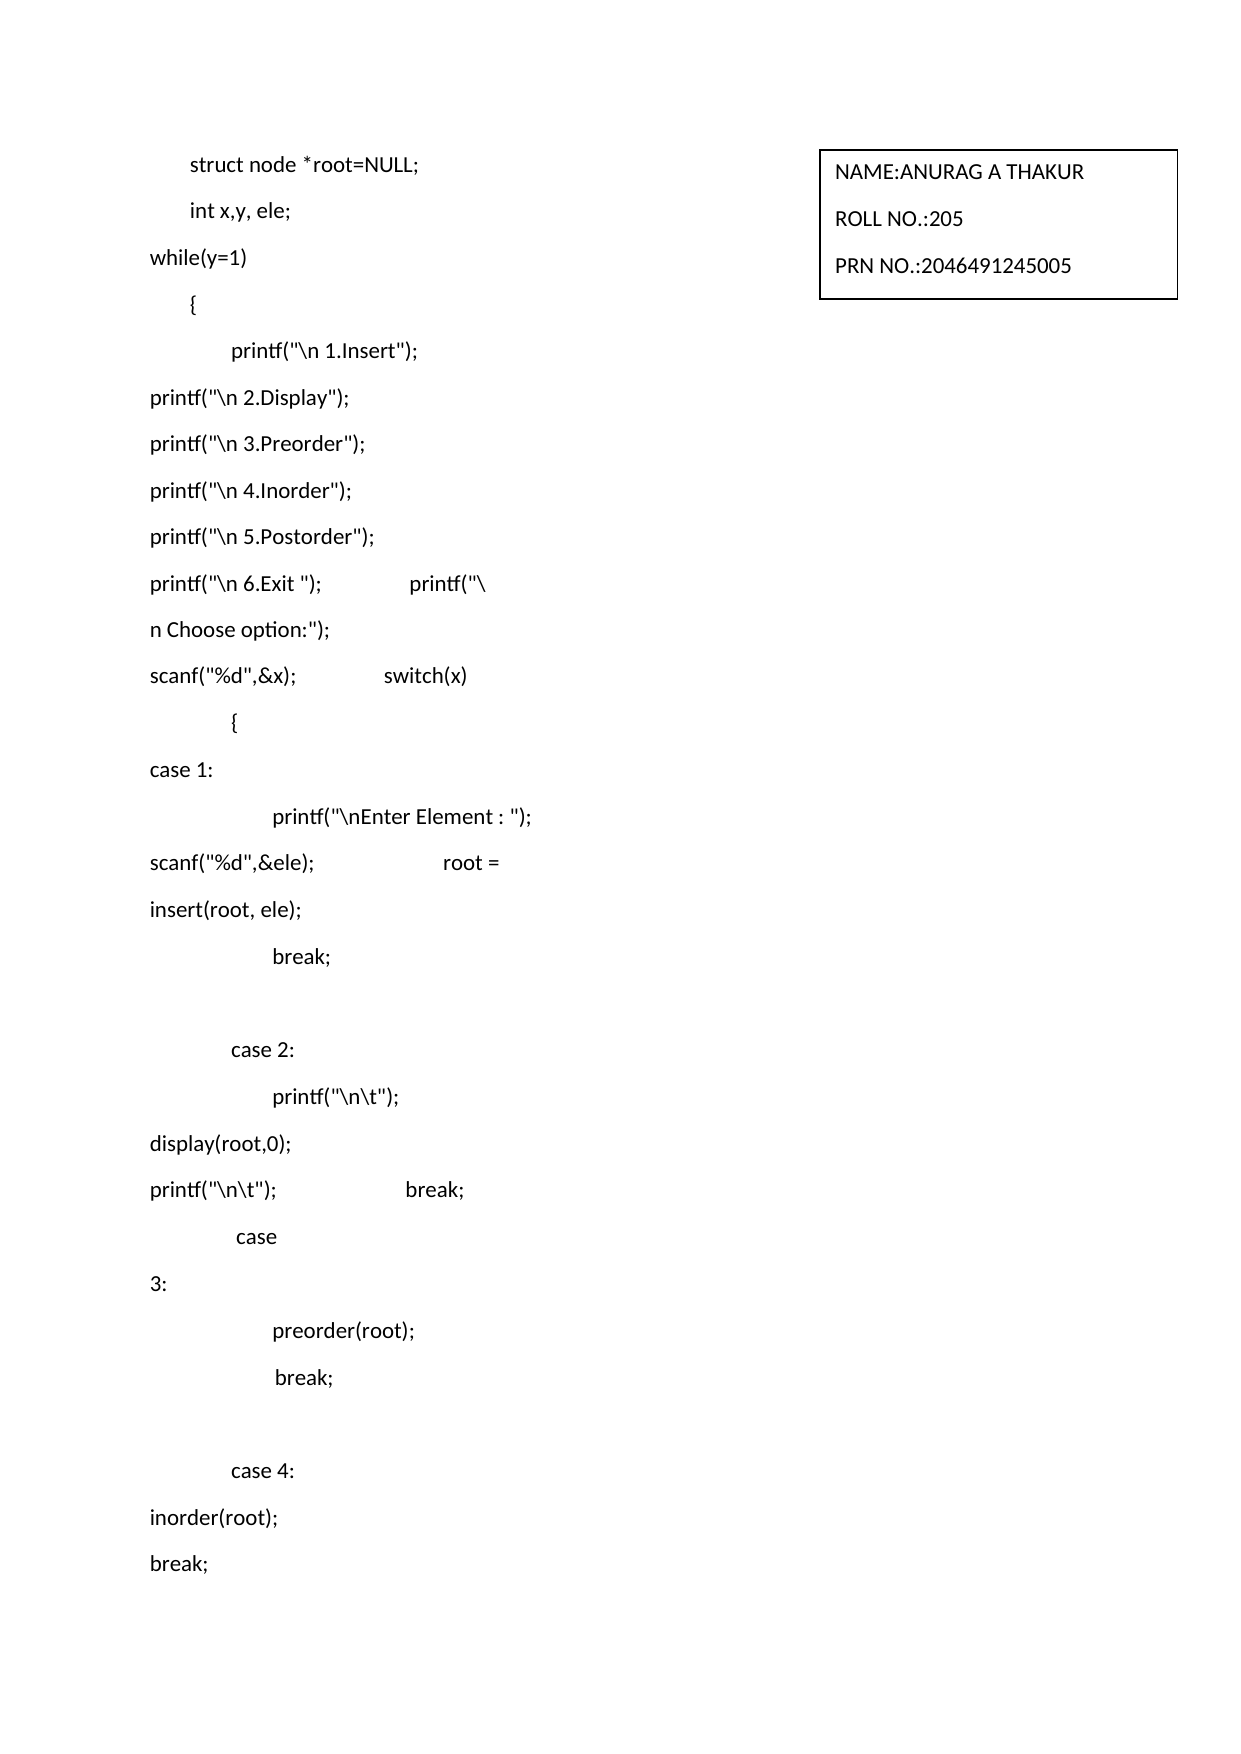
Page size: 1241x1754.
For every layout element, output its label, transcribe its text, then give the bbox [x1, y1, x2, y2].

text struct node *root=NULL; [148, 150, 769, 178]
text case 4: inorder(root); break; [148, 1456, 431, 1577]
text preorder(root); [148, 1316, 769, 1344]
text printf("\nEnter Element : "); scanf("%d",&ele); root = insert(root, ele); [148, 802, 535, 923]
text case 3: [148, 1222, 297, 1297]
text break; [274, 1363, 769, 1391]
text { [148, 290, 769, 318]
text printf("\n 1.Insert"); printf("\n 2.Display"); printf("\n 3.Preorder"); printf("\n 4.Inorder"); printf("\n 5.Postorder"); printf("\n 6.Exit "); printf("\n Choose option:"); scanf("%d",&x); switch(x) [148, 336, 491, 690]
text printf("\n\t"); display(root,0); printf("\n\t"); break; [148, 1082, 466, 1204]
text int x,y, ele; while(y=1) [148, 197, 396, 271]
text break; [148, 942, 769, 970]
text case 2: [148, 1035, 769, 1063]
text { case 1: [148, 708, 297, 783]
